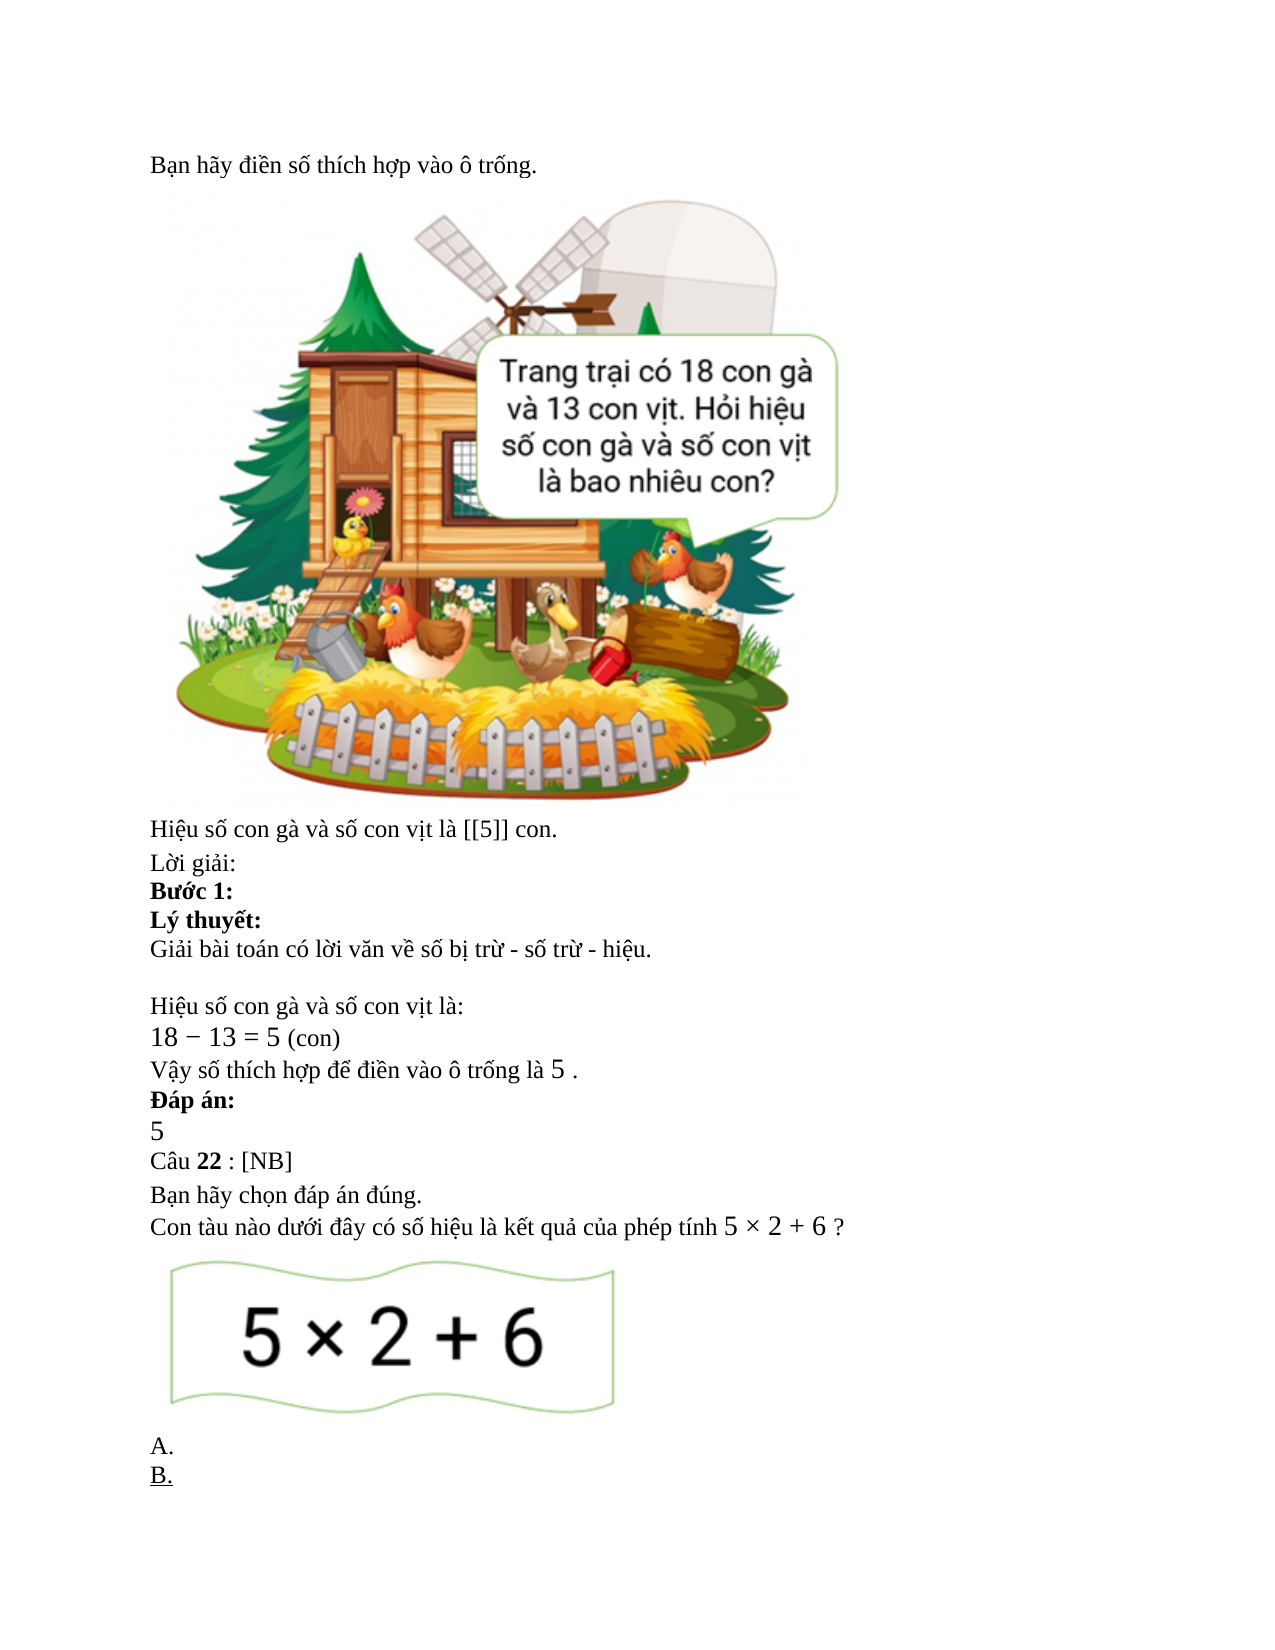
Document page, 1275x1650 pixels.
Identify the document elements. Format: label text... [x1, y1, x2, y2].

picture [150, 1241, 634, 1426]
text A. [150, 1431, 1125, 1460]
text Lời giải: [150, 848, 1125, 876]
text Câu 22 : [NB] [150, 1146, 1125, 1175]
text Lý thuyết: Giải bài toán có lời văn về số bị trừ - số trừ - hiệu. Hiệu số con gà và số con vịt là: 18 − 13 = 5 (con) Vậy số thích hợp để điền vào ô trống là 5 . Đáp án: 5 [150, 905, 1125, 1146]
picture [150, 178, 859, 814]
text B. [150, 1460, 1125, 1489]
text Bước 1: [150, 876, 1125, 905]
